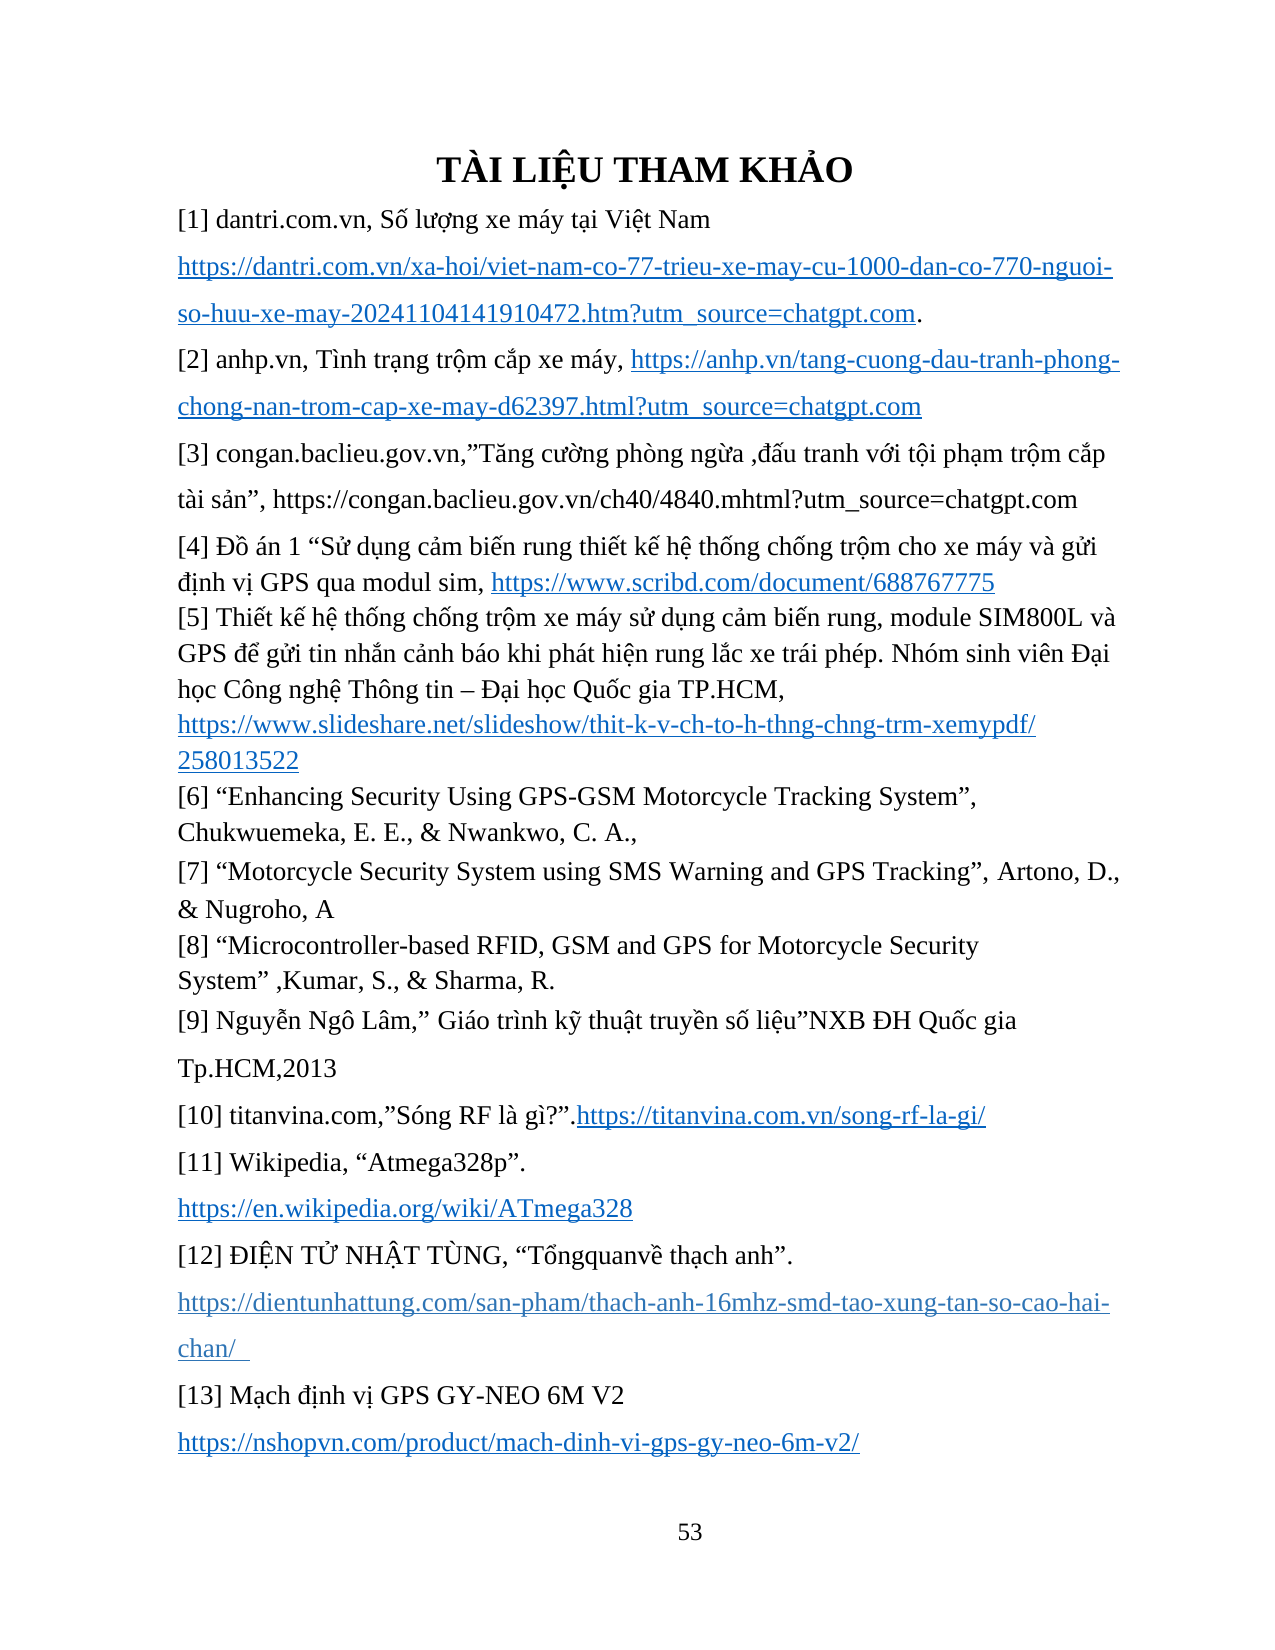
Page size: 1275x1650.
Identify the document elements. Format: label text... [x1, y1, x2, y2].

text [13] Mạch định vị GPS GY-NEO 6M V2 [177, 1379, 1127, 1410]
text [9] Nguyễn Ngô Lâm,” Giáo trình kỹ thuật truyền số liệu”NXB ĐH Quốc gia Tp.HCM,2013 [177, 1000, 1127, 1084]
text [5] Thiết kế hệ thống chống trộm xe máy sử dụng cảm biến rung, module SIM800L và GPS để gửi tin nhắn cảnh báo khi phát hiện rung lắc xe trái phép. Nhóm sinh viên Đại học Công nghệ Thông tin – Đại học Quốc gia TP.HCM, https://www.slideshare.net/slideshow/thit-k-v-ch-to-h-thng-chng-trm-xemypdf/258013522 [177, 601, 1127, 776]
text [7] “Motorcycle Security System using SMS Warning and GPS Tracking”, Artono, D., & Nugroho, A [177, 852, 1127, 924]
text [10] titanvina.com,”Sóng RF là gì?”.https://titanvina.com.vn/song-rf-la-gi/ [177, 1099, 1127, 1130]
text https://dantri.com.vn/xa-hoi/viet-nam-co-77-trieu-xe-may-cu-1000-dan-co-770-nguoi-so-huu-xe-may-20241104141910472.htm?utm_source=chatgpt.com. [177, 250, 1127, 328]
text https://dientunhattung.com/san-pham/thach-anh-16mhz-smd-tao-xung-tan-so-cao-hai-chan/ [177, 1286, 1127, 1364]
text [12] ĐIỆN TỬ NHẬT TÙNG, “Tổngquanvề thạch anh”. [177, 1239, 1127, 1270]
text [1] dantri.com.vn, Số lượng xe máy tại Việt Nam [177, 203, 1127, 234]
text TÀI LIỆU THAM KHẢO [162, 148, 1127, 191]
text [3] congan.baclieu.gov.vn,”Tăng cường phòng ngừa ,đấu tranh với tội phạm trộm cắp tài sản”, https://congan.baclieu.gov.vn/ch40/4840.mhtml?utm_source=chatgpt.com [177, 437, 1127, 514]
text https://nshopvn.com/product/mach-dinh-vi-gps-gy-neo-6m-v2/ [177, 1426, 1127, 1457]
text [2] anhp.vn, Tình trạng trộm cắp xe máy, https://anhp.vn/tang-cuong-dau-tranh-phong-chong-nan-trom-cap-xe-may-d62397.html?utm_source=chatgpt.com [177, 343, 1127, 421]
text [6] “Enhancing Security Using GPS-GSM Motorcycle Tracking System”, Chukwuemeka, E. E., & Nwankwo, C. A., [177, 780, 1127, 847]
text https://en.wikipedia.org/wiki/ATmega328 [177, 1193, 1127, 1224]
text [8] “Microcontroller-based RFID, GSM and GPS for Motorcycle Security System” ,Kumar, S., & Sharma, R. [177, 929, 1127, 996]
text [11] Wikipedia, “Atmega328p”. [177, 1146, 1127, 1177]
text [4] Đồ án 1 “Sử dụng cảm biến rung thiết kế hệ thống chống trộm cho xe máy và gửi định vị GPS qua modul sim, https://www.scribd.com/document/688767775 [177, 530, 1127, 597]
